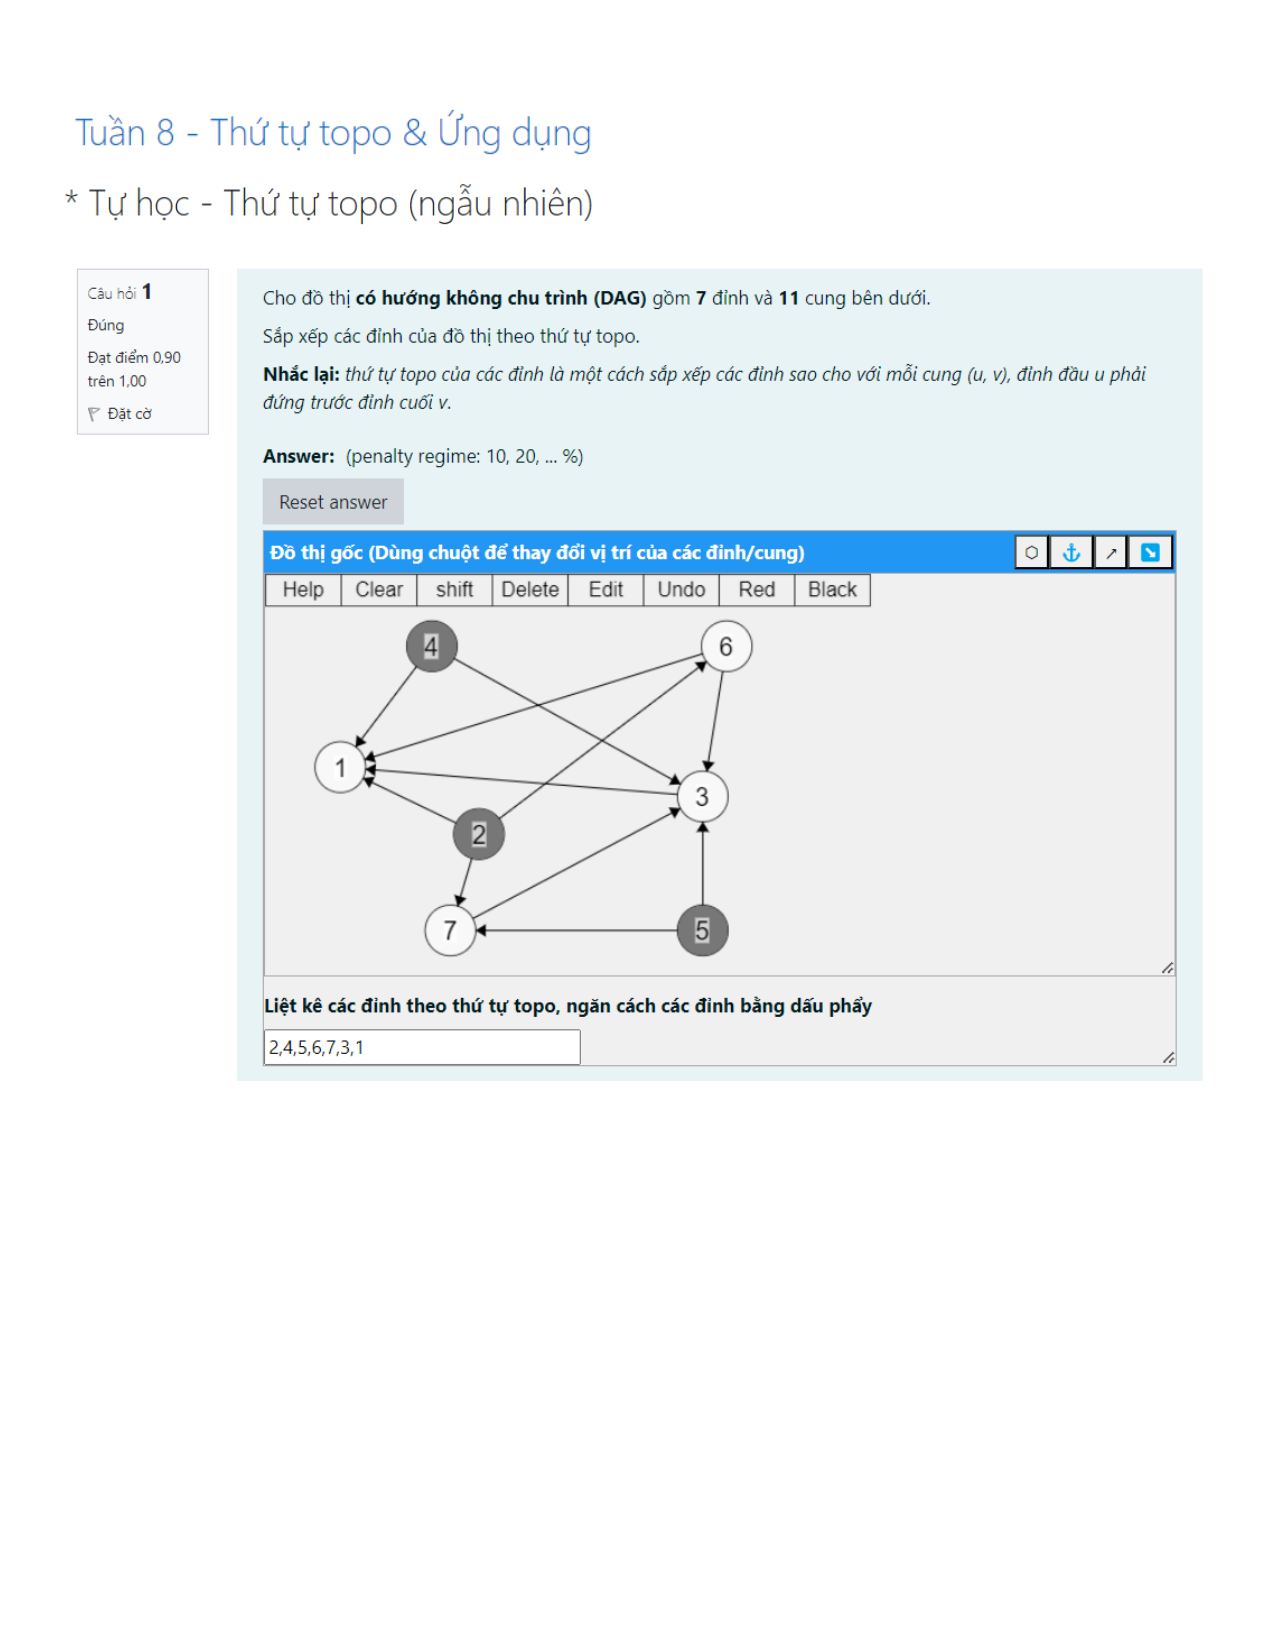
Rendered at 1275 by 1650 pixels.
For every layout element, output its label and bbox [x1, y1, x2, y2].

picture [59, 253, 1216, 1091]
picture [59, 181, 596, 235]
picture [59, 106, 603, 163]
